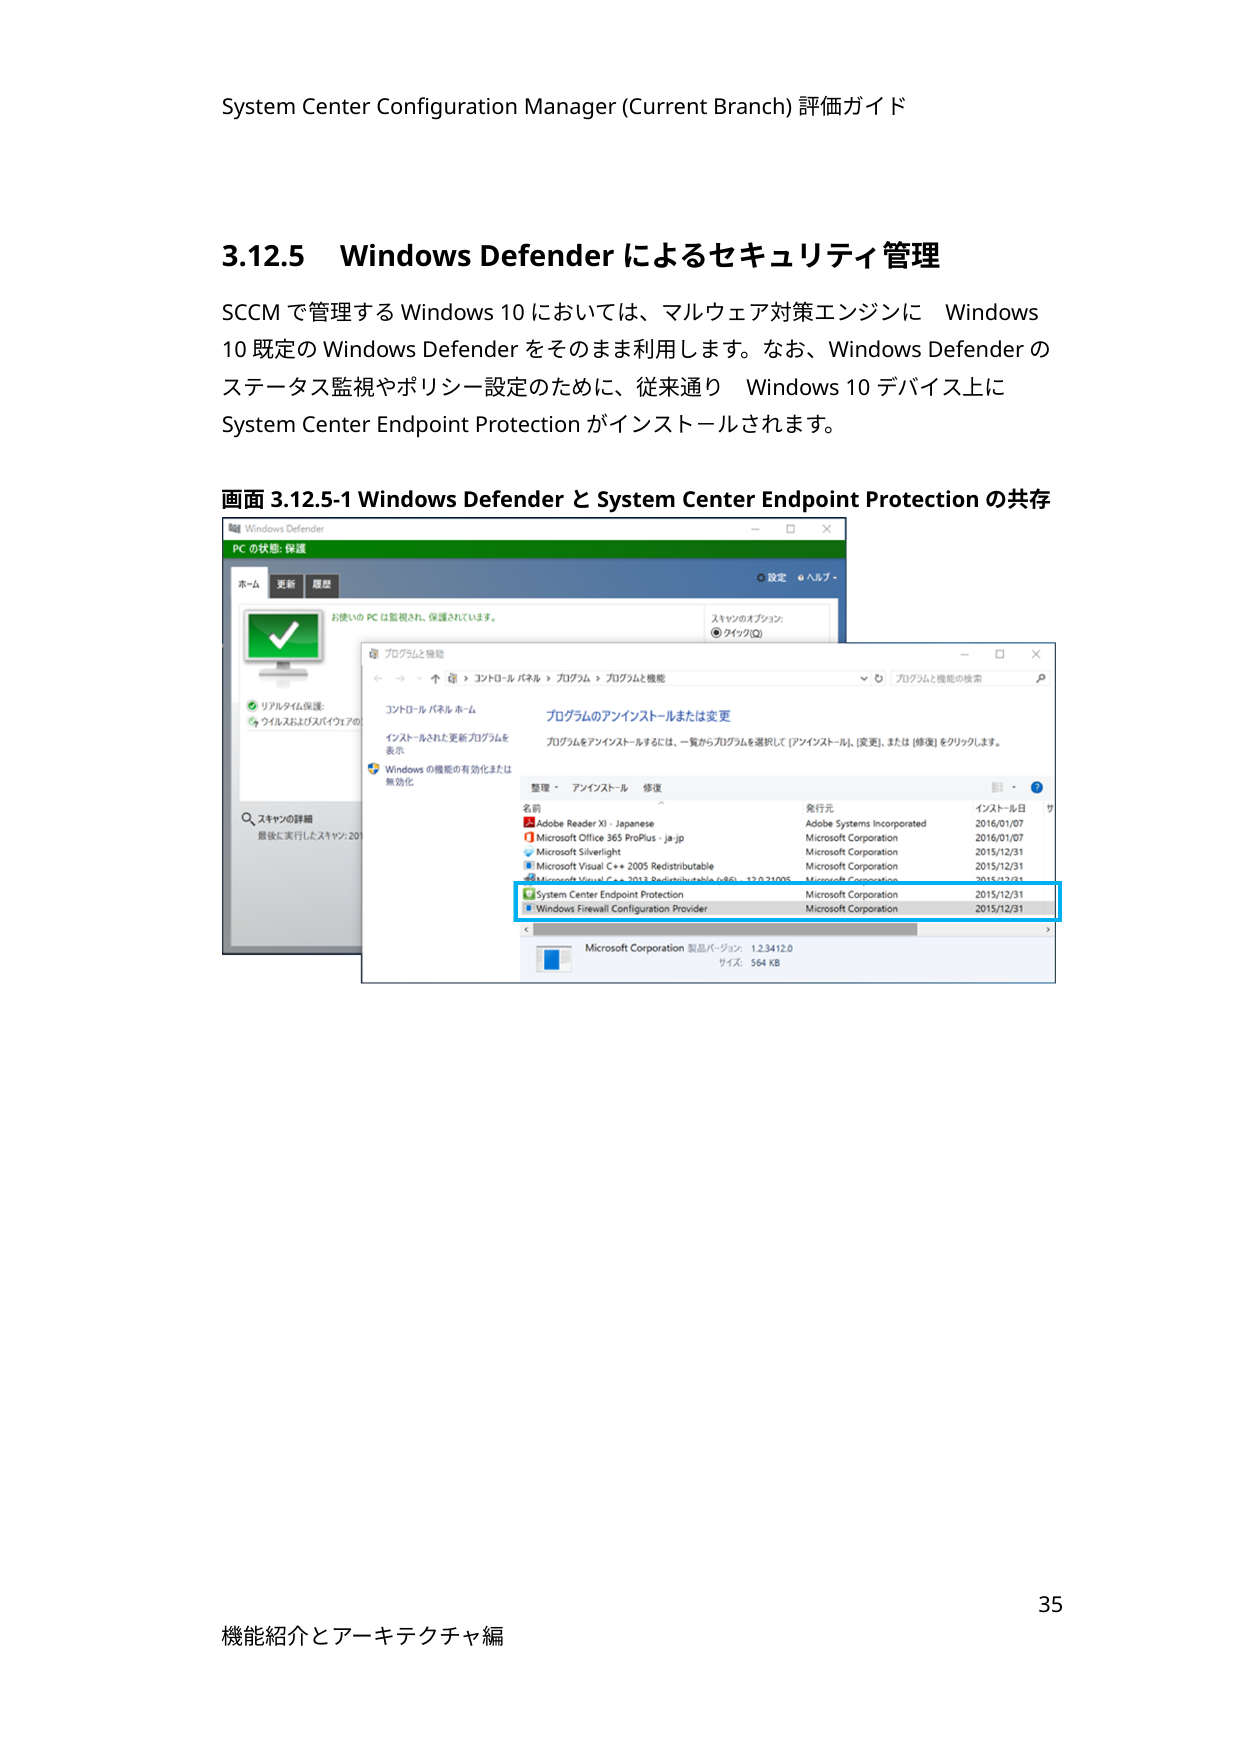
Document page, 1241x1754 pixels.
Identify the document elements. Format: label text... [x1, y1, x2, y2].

subtitle Windows Defender によるセキュリティ管理 [222, 217, 1063, 292]
text SCCM で管理する Windows 10 においては、マルウェア対策エンジンに Windows 10 既定の Windows Defender をそのまま利用します。なお、Windows Defender のステータス監視やポリシー設定のために、従来通り Windows 10 デバイス上にSystem Center Endpoint Protection がインスト－ルされます。 [222, 292, 1063, 442]
text 画面 3.12.5-1 Windows Defender と System Center Endpoint Protection の共存 [222, 479, 1063, 516]
picture [519, 886, 1057, 917]
picture [221, 516, 1063, 984]
